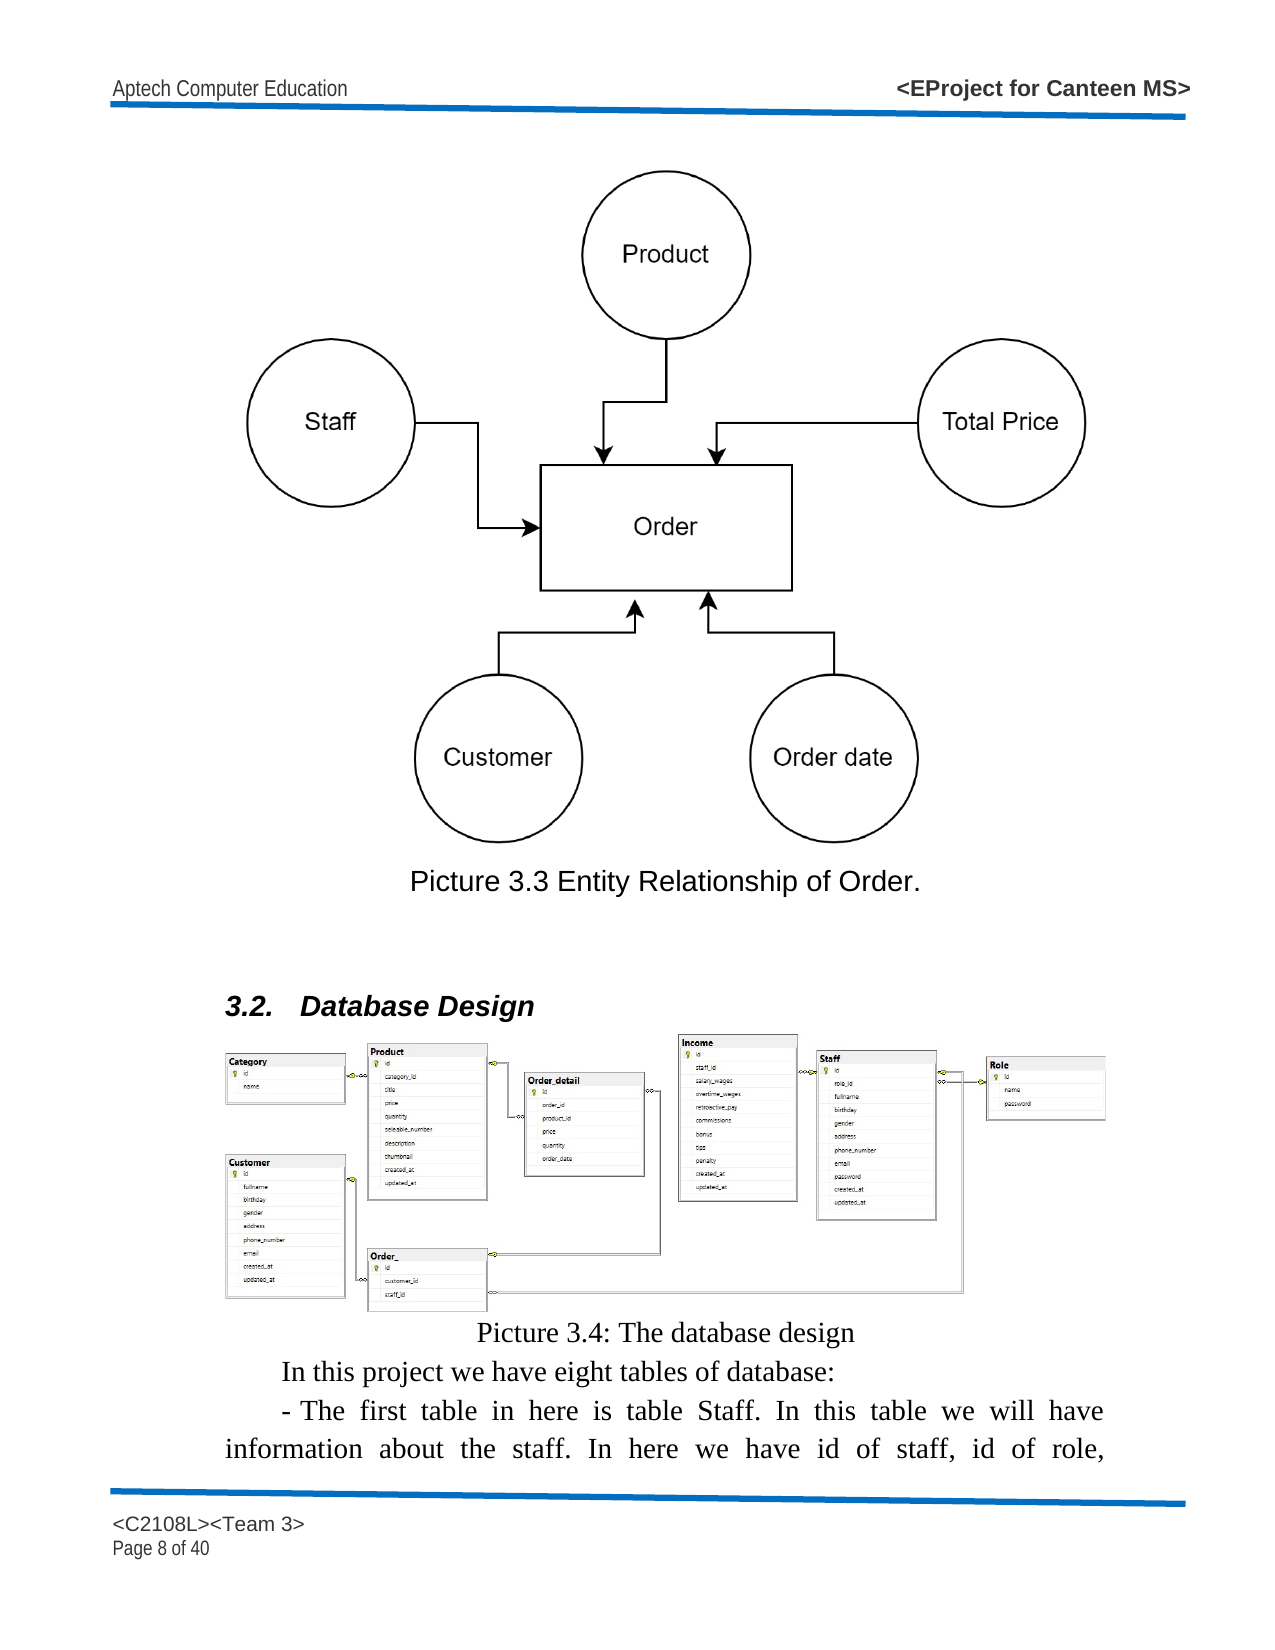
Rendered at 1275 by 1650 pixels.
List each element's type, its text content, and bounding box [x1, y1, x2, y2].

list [225, 1393, 1106, 1465]
picture [225, 1034, 1106, 1312]
text In this project we have eight tables of database: [225, 1354, 1106, 1388]
text Picture 3.3 Entity Relationship of Order. [225, 864, 1106, 897]
subtitle Database Design [225, 989, 1106, 1023]
text Picture 3.4: The database design [225, 1316, 1106, 1349]
picture [225, 150, 1107, 864]
